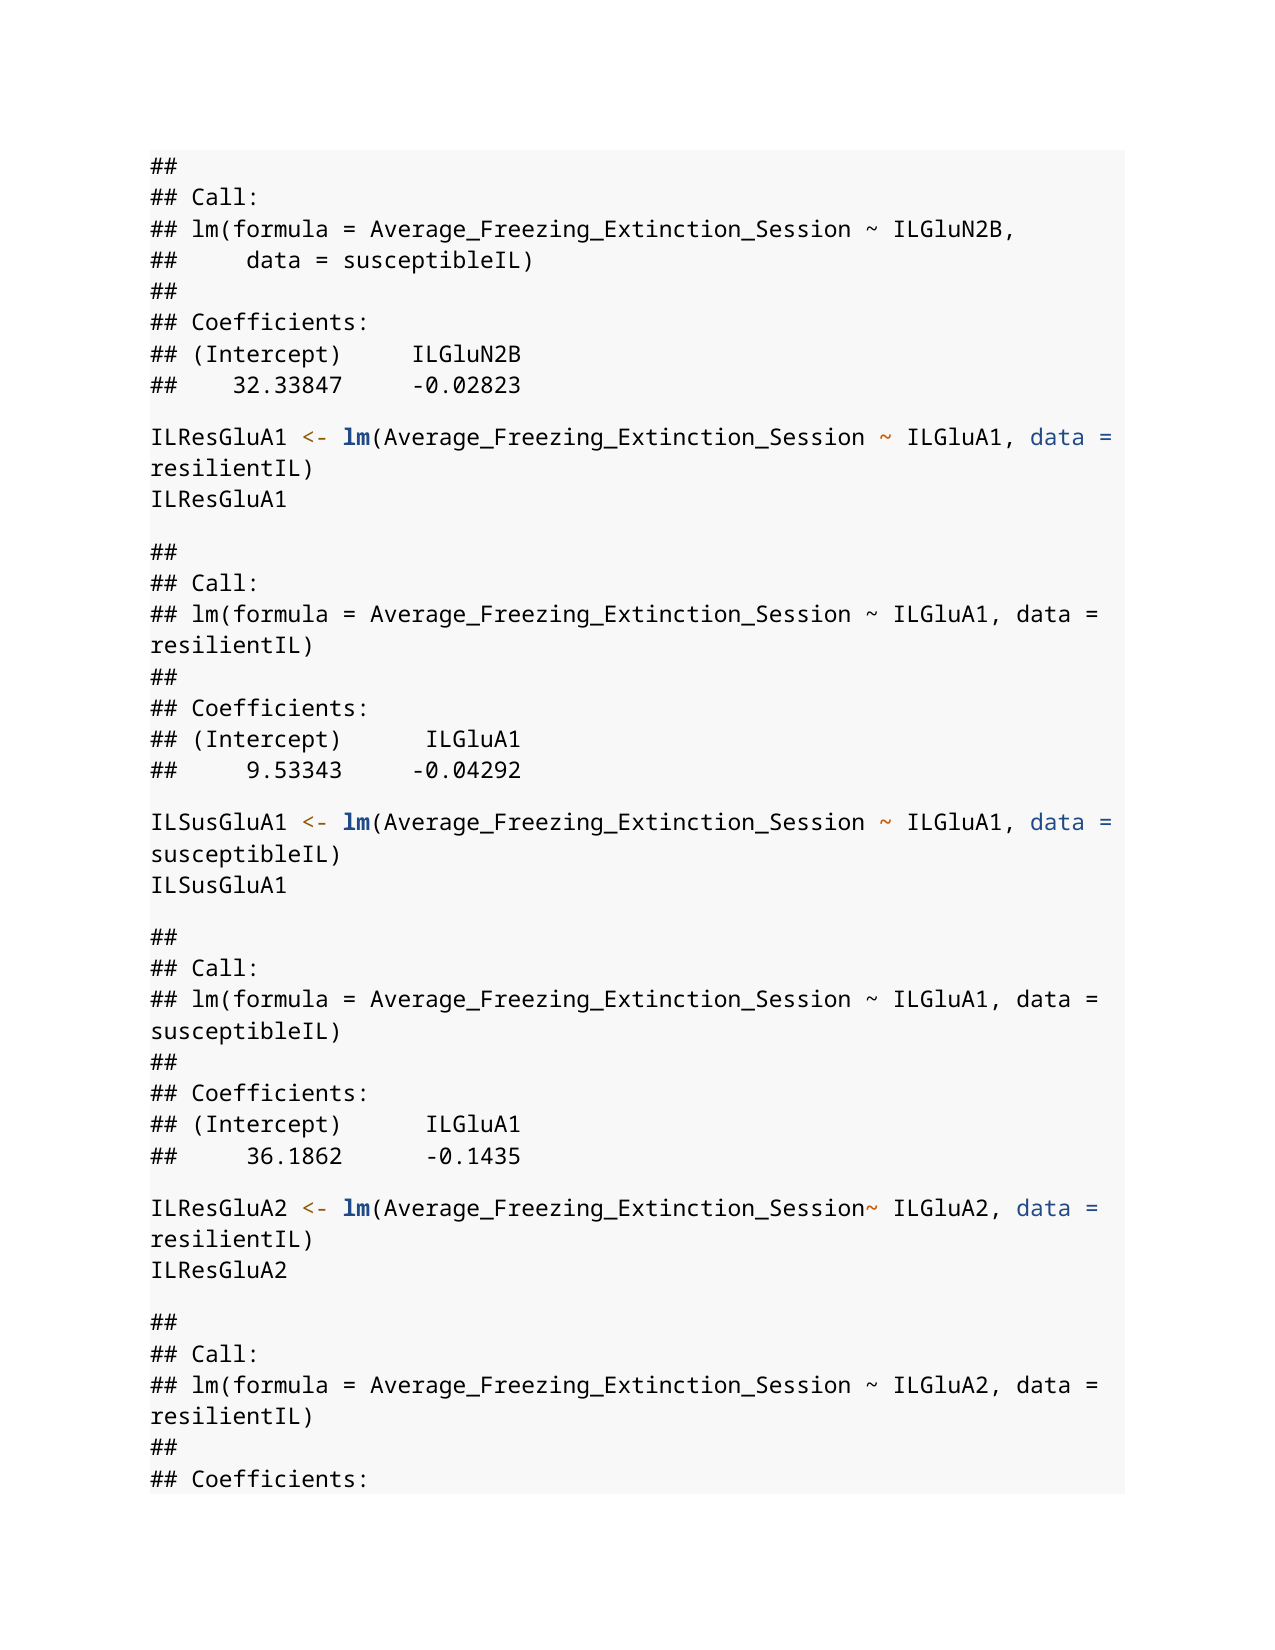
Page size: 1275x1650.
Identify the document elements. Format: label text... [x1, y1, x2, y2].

text ILResGluA2 <- lm(Average_Freezing_Extinction_Session~ ILGluA2, data = resilientIL) ILResGluA2 [287, 1192, 1125, 1285]
text ## ## Call: ## lm(formula = Average_Freezing_Extinction_Session ~ ILGluN2B, ## data = susceptibleIL) ## ## Coefficients: ## (Intercept) ILGluN2B ## 32.33847 -0.02823 [150, 150, 1125, 400]
text ## ## Call: ## lm(formula = Average_Freezing_Extinction_Session ~ ILGluA1, data = susceptibleIL) ## ## Coefficients: ## (Intercept) ILGluA1 ## 36.1862 -0.1435 [150, 921, 1125, 1171]
text ILSusGluA1 <- lm(Average_Freezing_Extinction_Session ~ ILGluA1, data = susceptibleIL) ILSusGluA1 [150, 806, 1125, 900]
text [150, 1306, 1125, 1494]
text ILResGluA1 <- lm(Average_Freezing_Extinction_Session ~ ILGluA1, data = resilientIL) ILResGluA1 [287, 421, 1125, 514]
text ## ## Call: ## lm(formula = Average_Freezing_Extinction_Session ~ ILGluA1, data = resilientIL) ## ## Coefficients: ## (Intercept) ILGluA1 ## 9.53343 -0.04292 [150, 535, 1125, 785]
